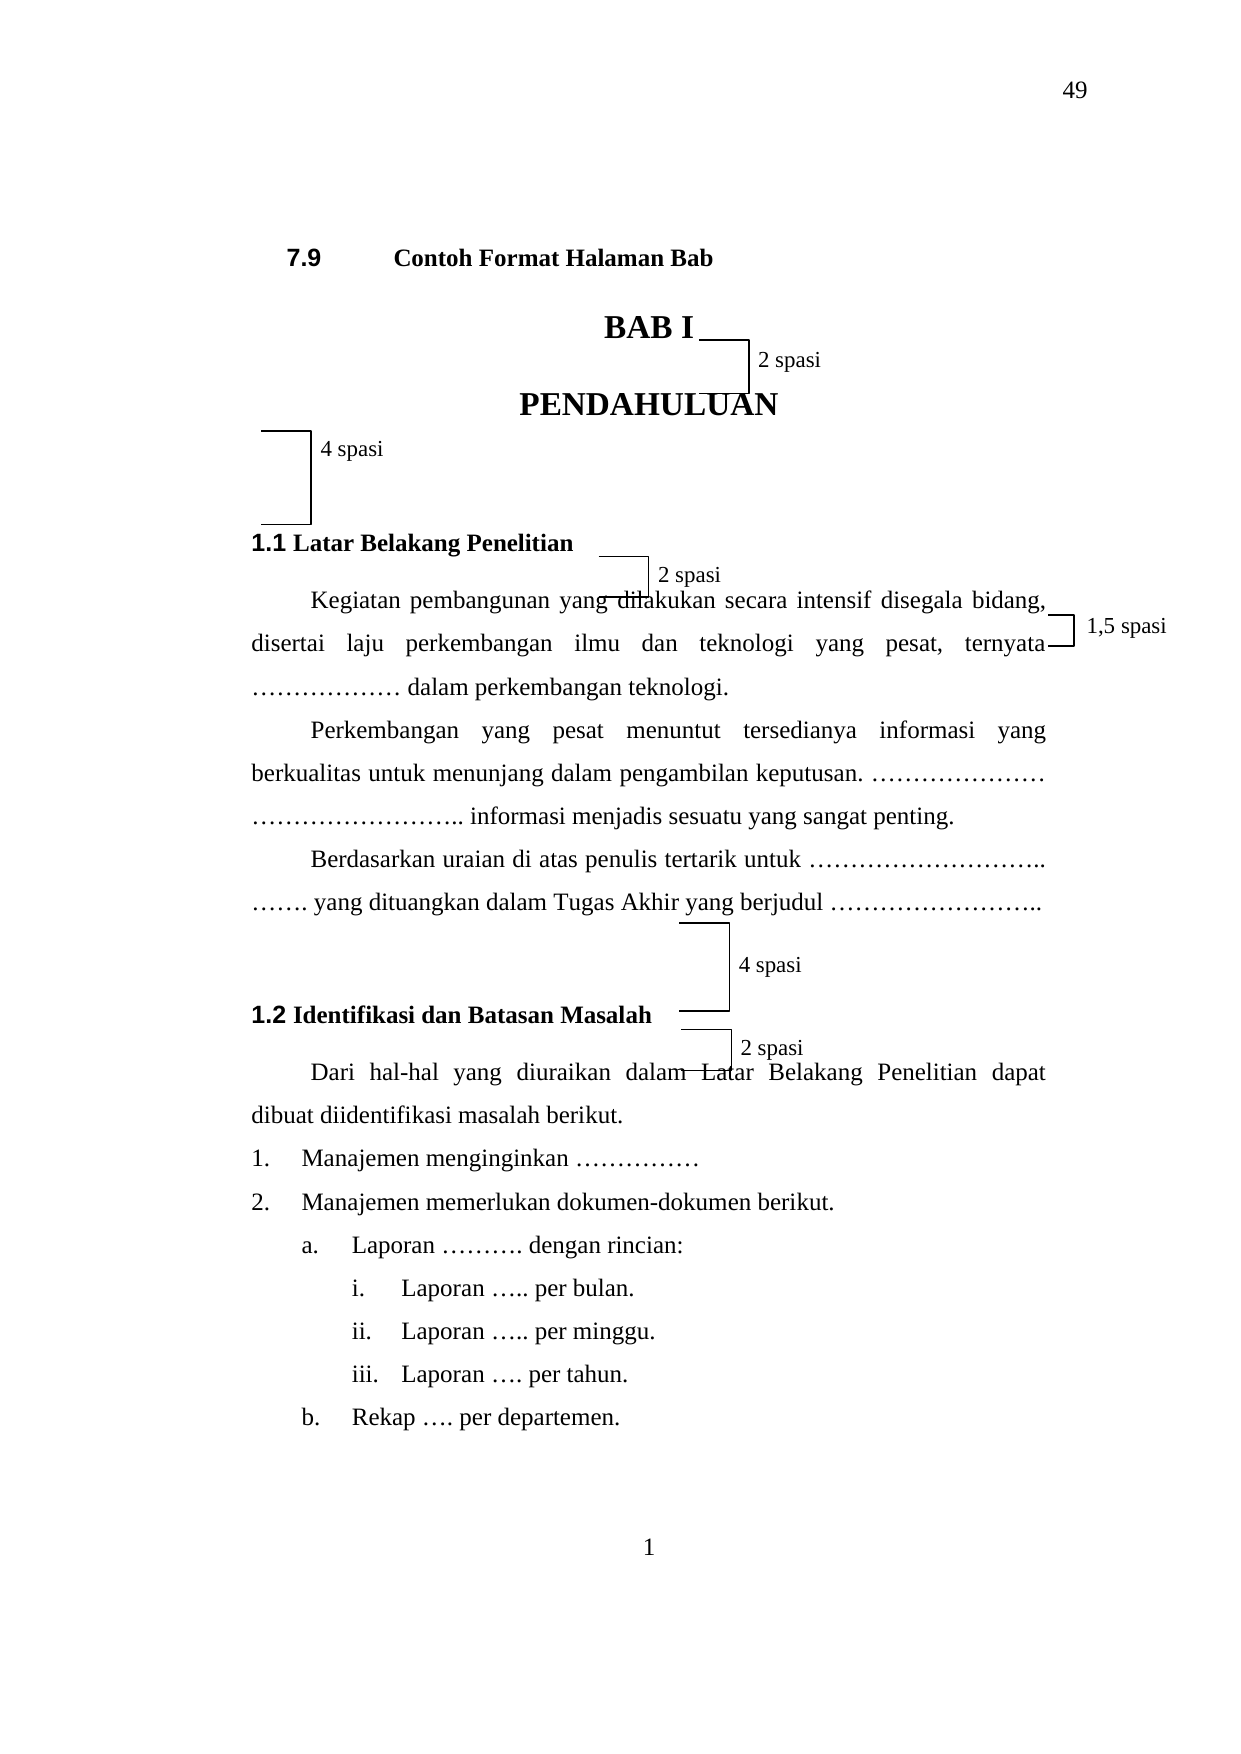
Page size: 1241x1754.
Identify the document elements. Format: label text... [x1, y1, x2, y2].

subtitle Contoh Format Halaman Bab [286, 243, 1087, 272]
